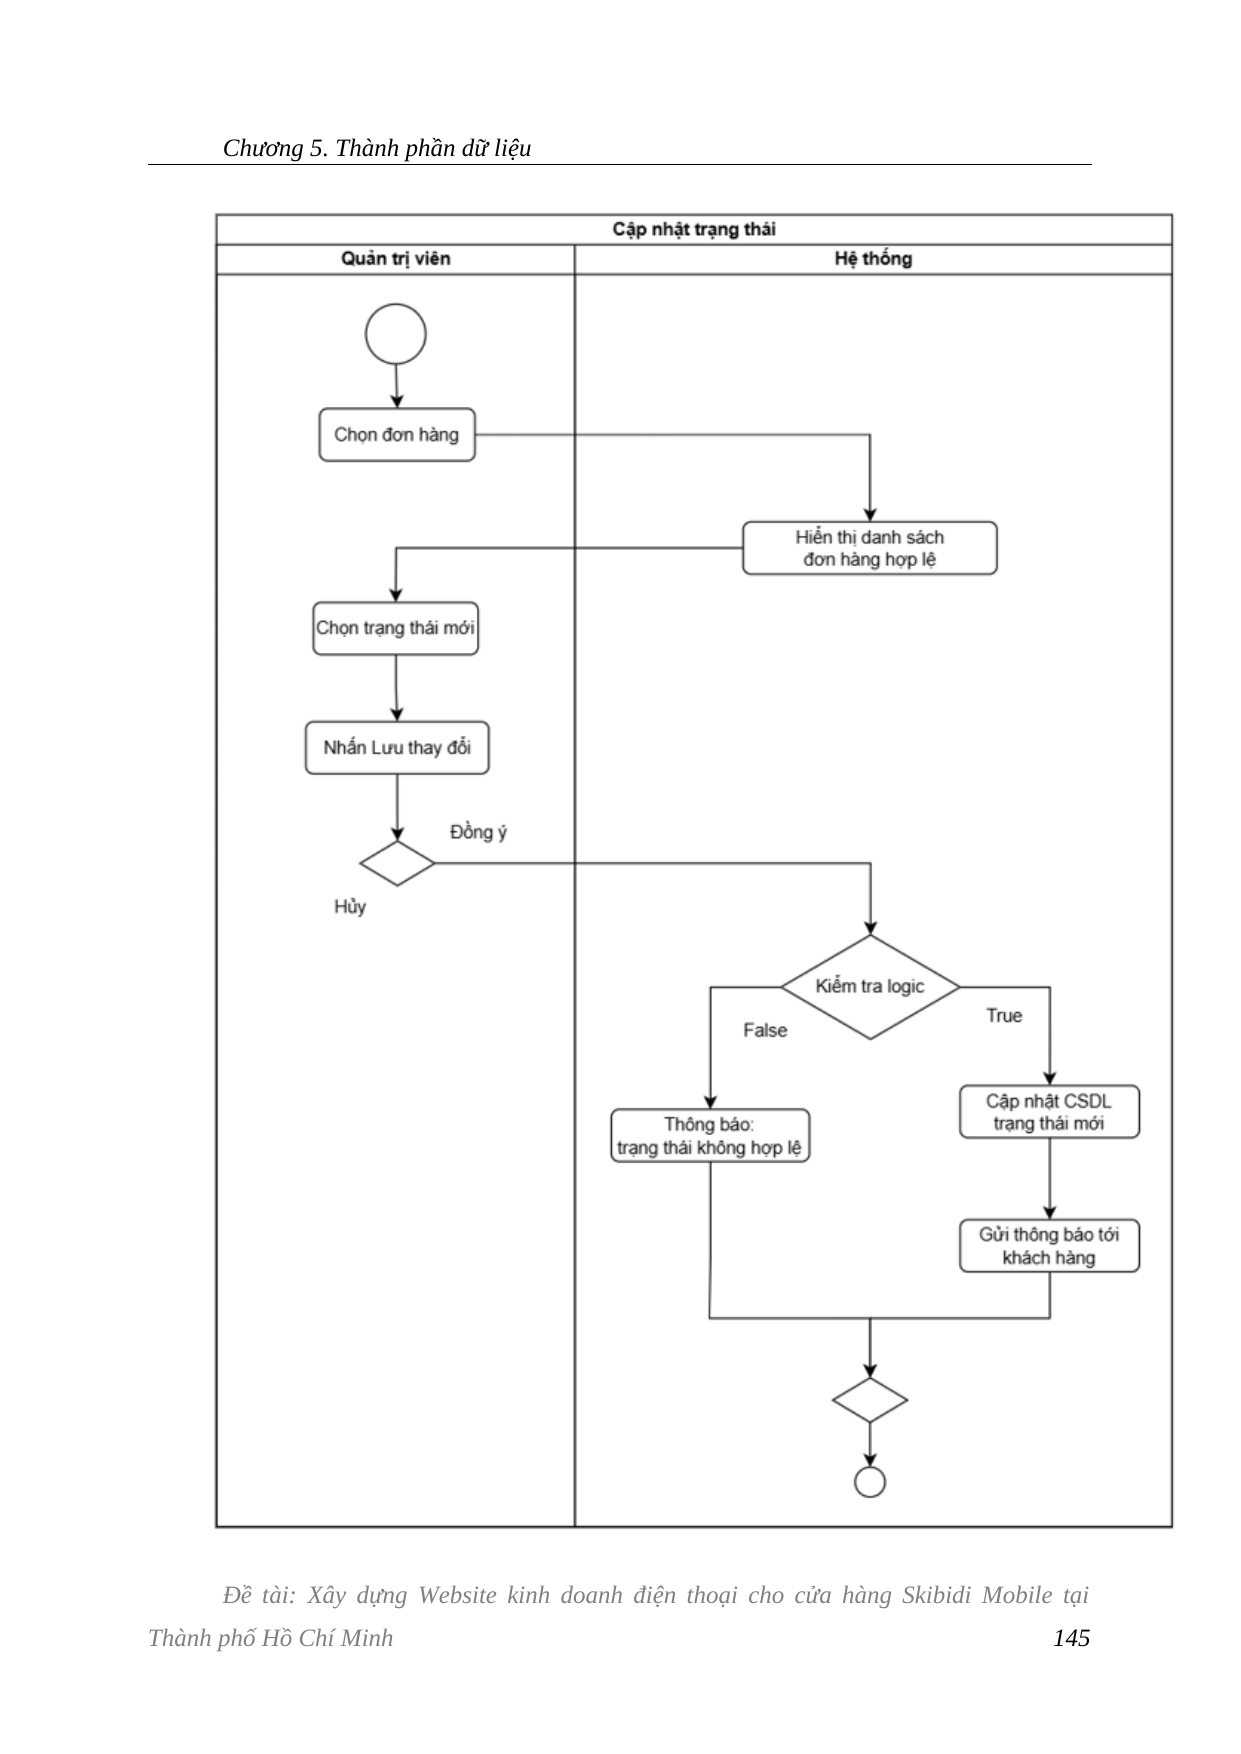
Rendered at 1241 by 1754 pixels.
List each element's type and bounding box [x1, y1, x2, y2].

picture [206, 206, 1182, 1538]
